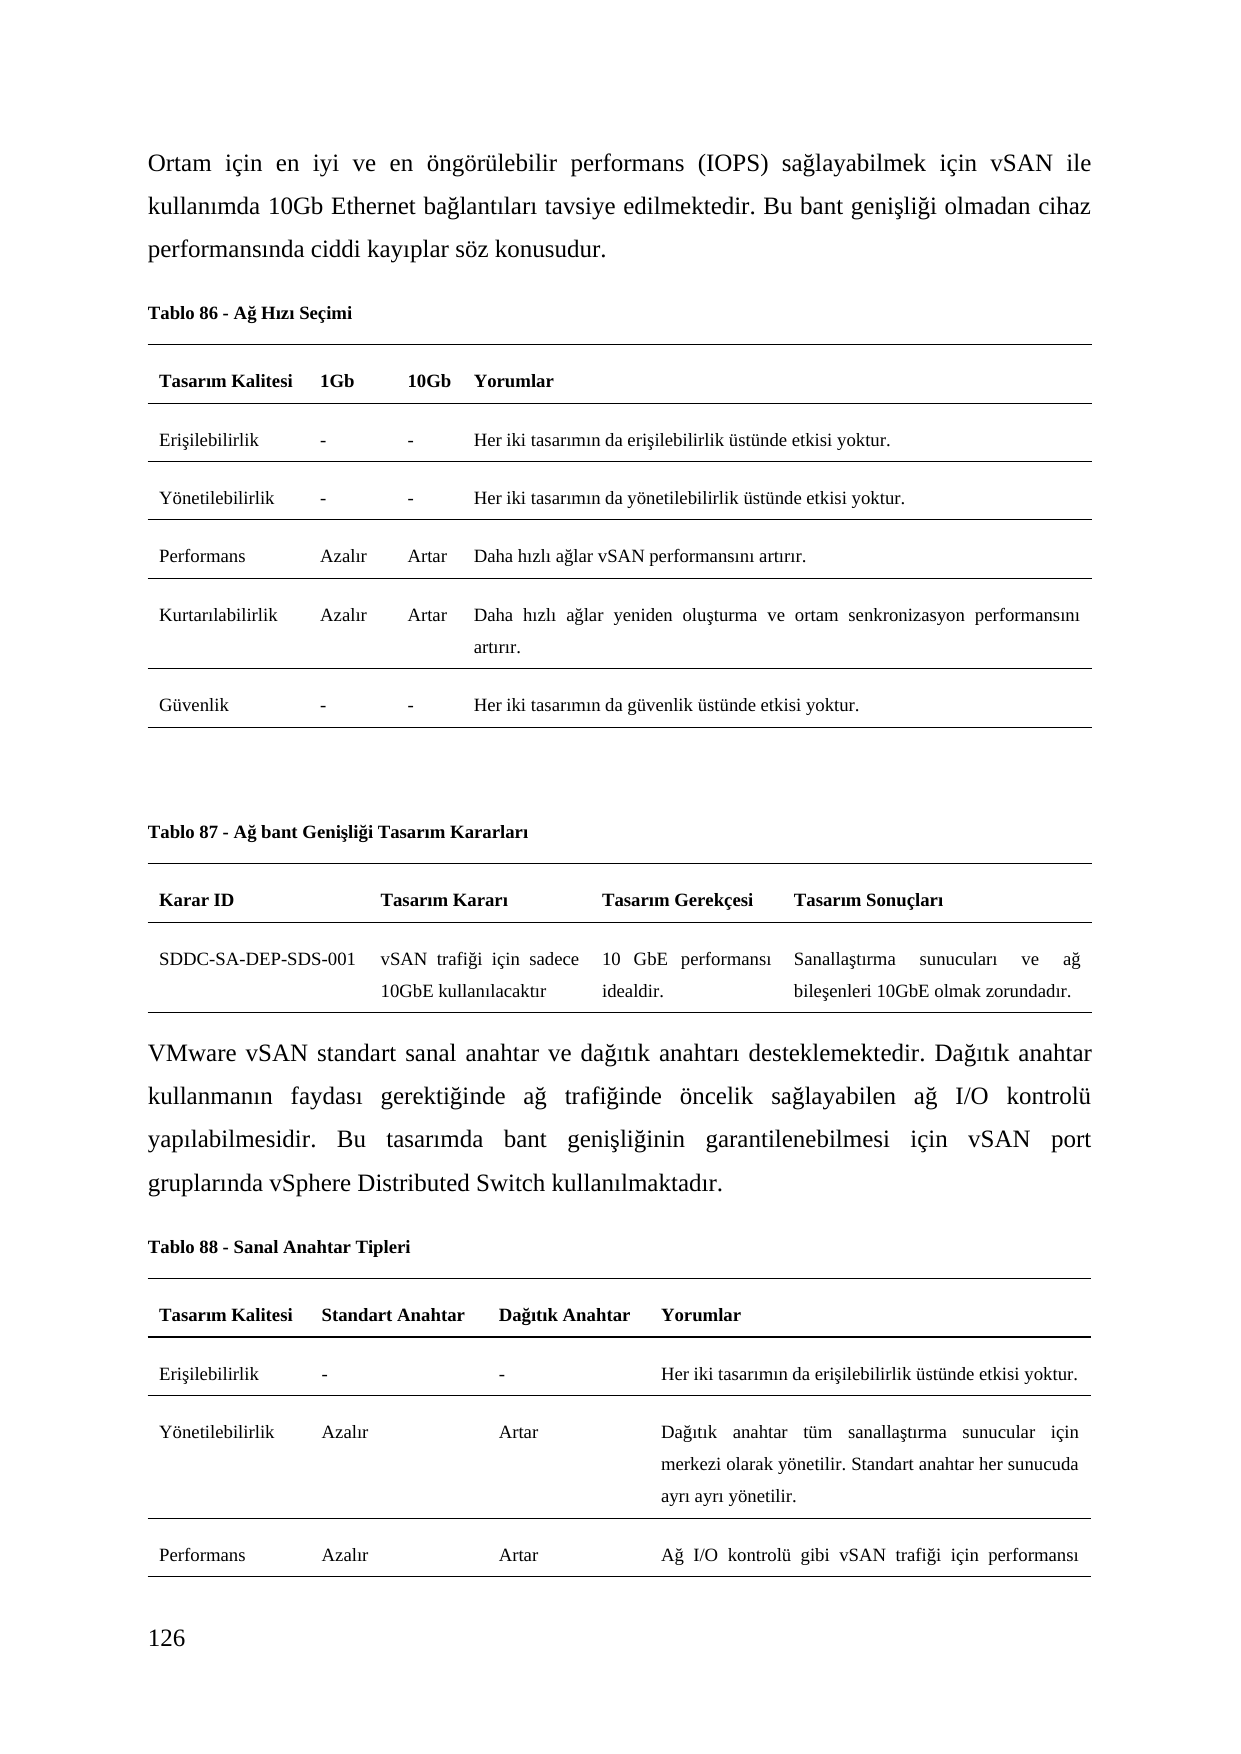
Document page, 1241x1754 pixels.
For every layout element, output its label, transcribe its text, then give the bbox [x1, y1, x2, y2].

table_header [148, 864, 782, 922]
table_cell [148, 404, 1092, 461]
text Tablo 86 - Ağ Hızı Seçimi [148, 302, 1093, 323]
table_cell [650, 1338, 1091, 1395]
text Tablo 87 - Ağ bant Genişliği Tasarım Kararları [148, 821, 1093, 842]
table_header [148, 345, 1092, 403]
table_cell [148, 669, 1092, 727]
text Ortam için en iyi ve en öngörülebilir performans (IOPS) sağlayabilmek için vSAN ile kullanımda 10Gb Ethernet bağlantıları tavsiye edilmektedir. Bu bant genişliği olmadan cihaz performansında ciddi kayıplar söz konusudur. [148, 148, 1093, 263]
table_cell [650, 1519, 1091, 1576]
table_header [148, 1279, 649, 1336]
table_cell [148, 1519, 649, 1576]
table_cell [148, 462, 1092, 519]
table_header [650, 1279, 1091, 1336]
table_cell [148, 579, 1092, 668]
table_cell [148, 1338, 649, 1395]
text Tablo 88 - Sanal Anahtar Tipleri [148, 1236, 1093, 1257]
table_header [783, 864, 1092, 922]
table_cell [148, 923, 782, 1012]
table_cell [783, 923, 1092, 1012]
text VMware vSAN standart sanal anahtar ve dağıtık anahtarı desteklemektedir. Dağıtık anahtar kullanmanın faydası gerektiğinde ağ trafiğinde öncelik sağlayabilen ağ I/O kontrolü yapılabilmesidir. Bu tasarımda bant genişliğinin garantilenebilmesi için vSAN port gruplarında vSphere Distributed Switch kullanılmaktadır. [148, 1038, 1093, 1196]
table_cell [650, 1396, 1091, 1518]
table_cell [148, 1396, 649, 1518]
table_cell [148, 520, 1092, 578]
